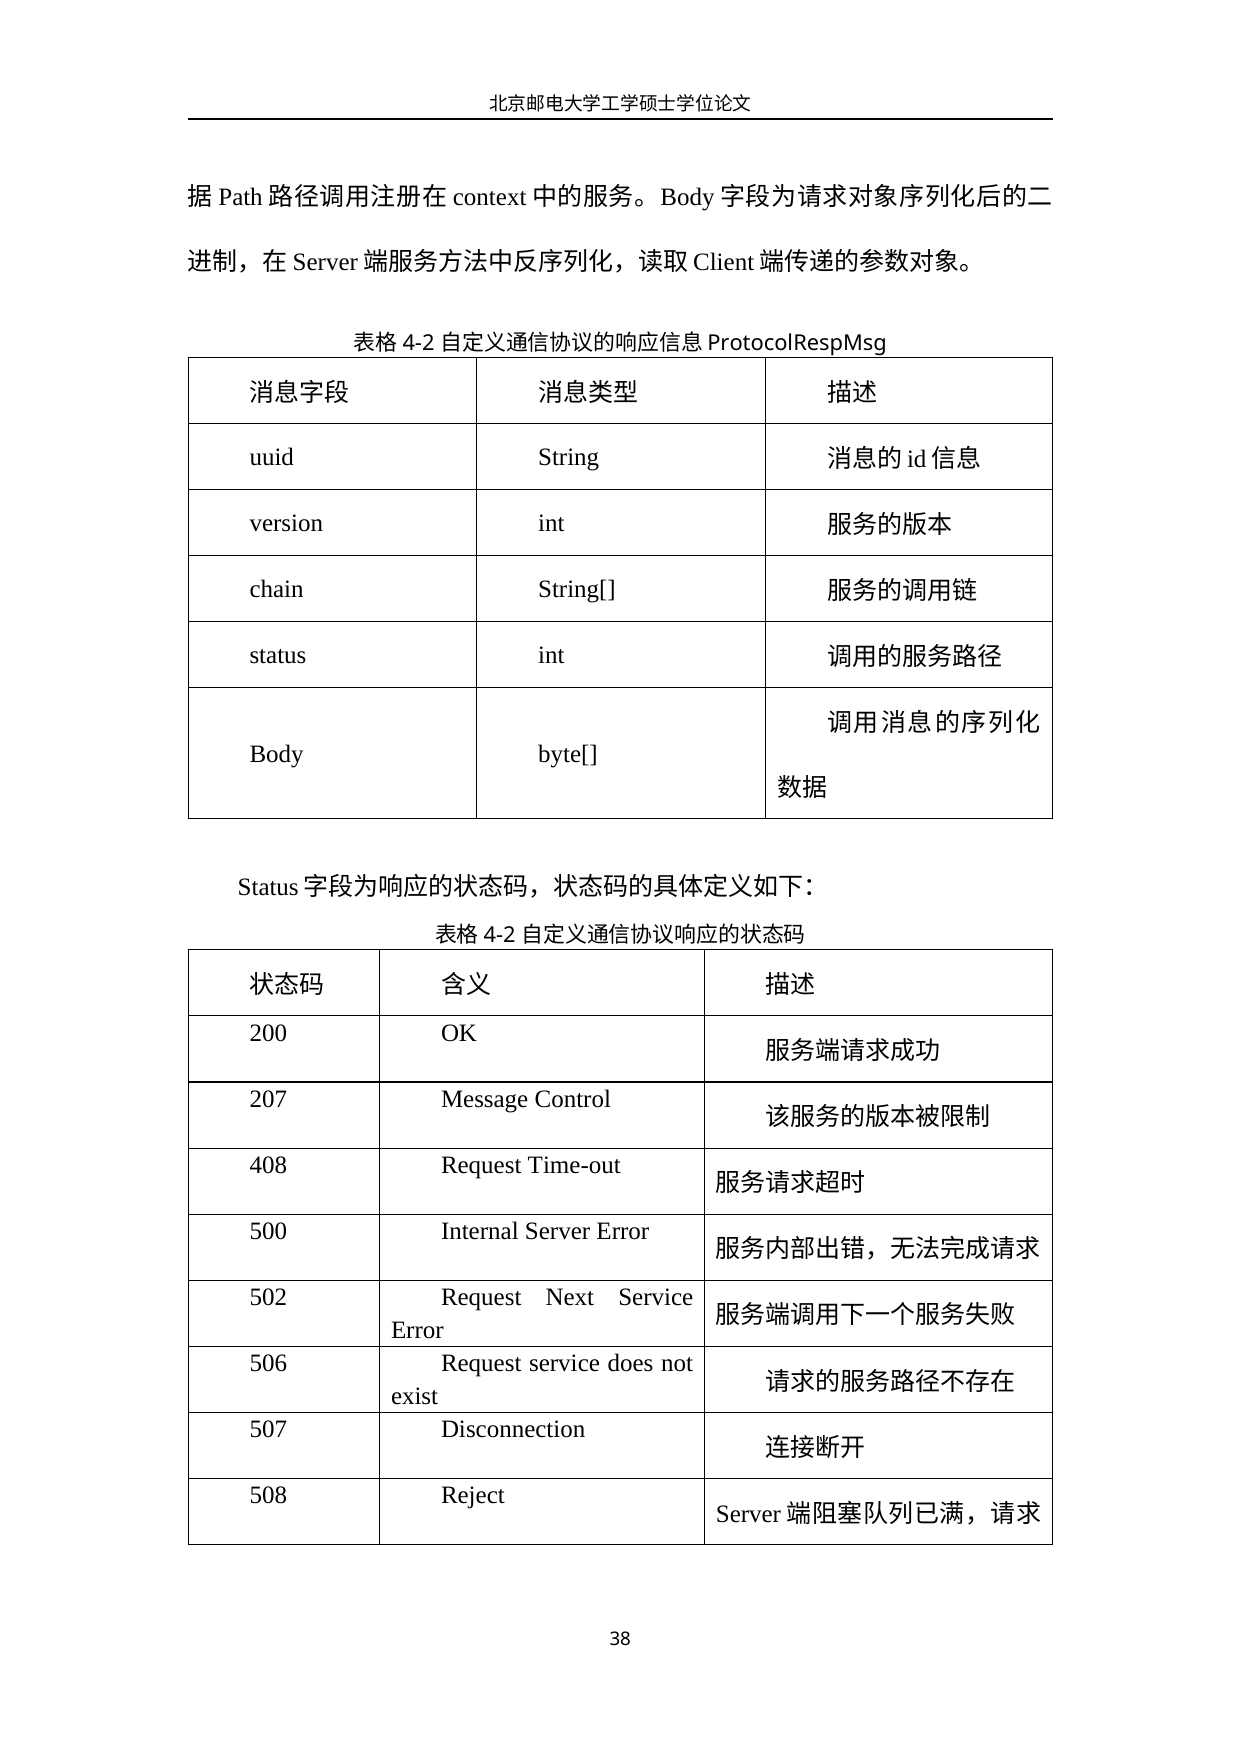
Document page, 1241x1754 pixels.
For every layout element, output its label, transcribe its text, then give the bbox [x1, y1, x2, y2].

table_cell Message Control [380, 1083, 704, 1147]
table_header 描述 [705, 950, 1052, 1015]
table_cell Internal Server Error [380, 1215, 704, 1279]
table_cell Request Next Service Error [380, 1281, 704, 1346]
table_cell 502 [189, 1281, 379, 1346]
table_cell Disconnection [380, 1413, 704, 1478]
table_cell 服务内部出错，无法完成请求 [705, 1215, 1052, 1279]
table_cell String[] [477, 556, 765, 621]
table_cell 服务的版本 [766, 490, 1052, 555]
table_cell int [477, 622, 765, 687]
table_header 描述 [766, 358, 1052, 423]
table_cell 506 [189, 1347, 379, 1412]
table_header 消息字段 [189, 358, 476, 423]
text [187, 162, 1053, 292]
text Status字段为响应的状态码，状态码的具体定义如下： [187, 852, 1053, 917]
table_header 含义 [380, 950, 704, 1015]
text 表格 4-2 自定义通信协议响应的状态码 [187, 917, 1053, 949]
table_cell String [477, 424, 765, 489]
table_cell 507 [189, 1413, 379, 1478]
table_cell 服务端调用下一个服务失败 [705, 1281, 1052, 1346]
table_cell int [477, 490, 765, 555]
table_cell 调用消息的序列化数据 [766, 688, 1052, 818]
table_cell Request Time-out [380, 1149, 704, 1213]
table_cell 服务的调用链 [766, 556, 1052, 621]
table_cell Body [189, 688, 476, 818]
table_cell uuid [189, 424, 476, 489]
table_cell 500 [189, 1215, 379, 1279]
table_cell 调用的服务路径 [766, 622, 1052, 687]
table_cell 408 [189, 1149, 379, 1213]
table_cell 服务端请求成功 [705, 1016, 1052, 1081]
table_cell status [189, 622, 476, 687]
table_header 消息类型 [477, 358, 765, 423]
table_cell chain [189, 556, 476, 621]
table_cell 服务请求超时 [705, 1149, 1052, 1213]
table_cell OK [380, 1016, 704, 1081]
table_cell 消息的id信息 [766, 424, 1052, 489]
table_cell 请求的服务路径不存在 [705, 1347, 1052, 1412]
text 表格 4-2 自定义通信协议的响应信息ProtocolRespMsg [187, 324, 1053, 357]
table_cell Server端阻塞队列已满，请求被拒绝 [705, 1479, 1052, 1544]
table_cell 该服务的版本被限制 [705, 1083, 1052, 1147]
table_cell Reject [380, 1479, 704, 1544]
table_cell Request service does not exist [380, 1347, 704, 1412]
table_cell 200 [189, 1016, 379, 1081]
table_cell 连接断开 [705, 1413, 1052, 1478]
table_header 状态码 [189, 950, 379, 1015]
table_cell 508 [189, 1479, 379, 1544]
table_cell 207 [189, 1083, 379, 1147]
table_cell byte[] [477, 688, 765, 818]
table_cell version [189, 490, 476, 555]
